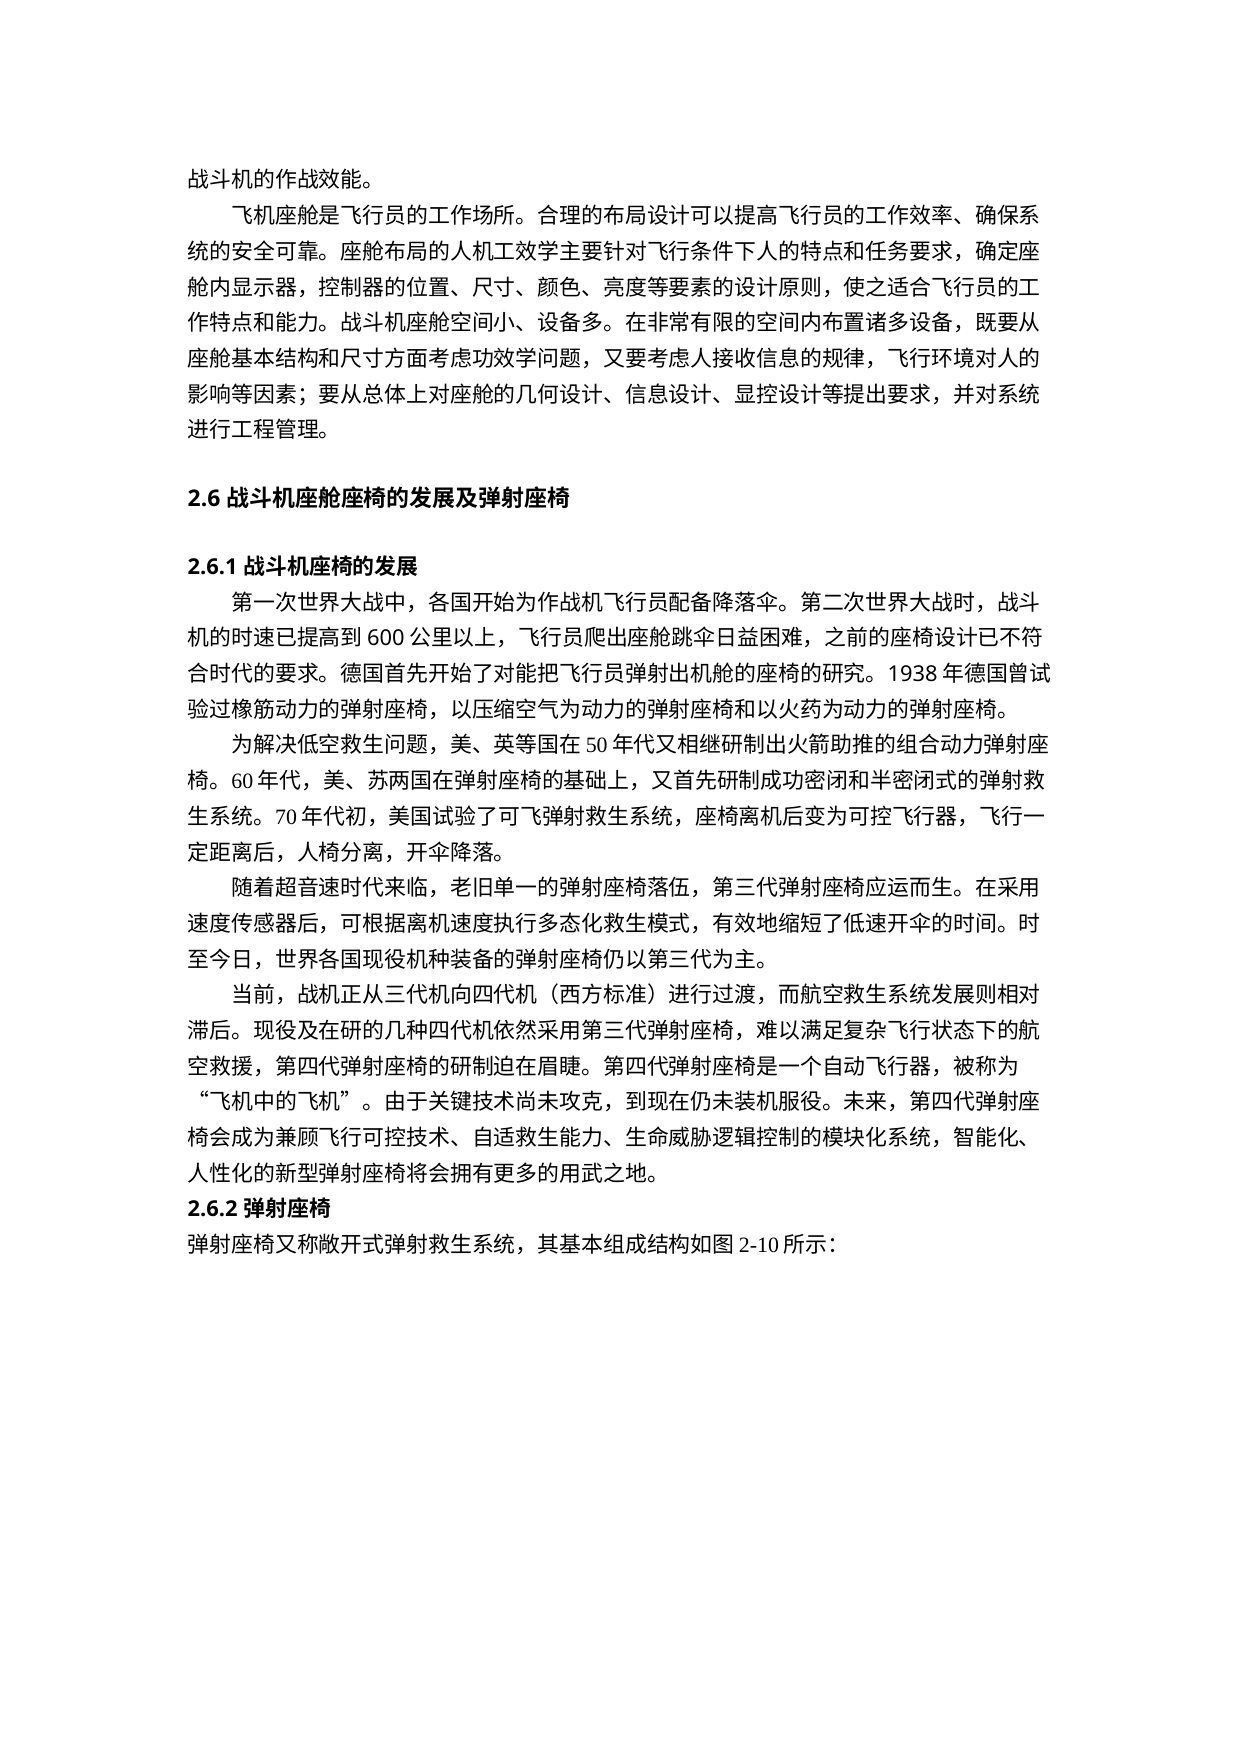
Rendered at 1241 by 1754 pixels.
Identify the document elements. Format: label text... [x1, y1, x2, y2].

text 飞机座舱是飞行员的工作场所。合理的布局设计可以提高飞行员的工作效率、确保系统的安全可靠。座舱布局的人机工效学主要针对飞行条件下人的特点和任务要求，确定座舱内显示器，控制器的位置、尺寸、颜色、亮度等要素的设计原则，使之适合飞行员的工作特点和能力。战斗机座舱空间小、设备多。在非常有限的空间内布置诸多设备，既要从座舱基本结构和尺寸方面考虑功效学问题，又要考虑人接收信息的规律，飞行环境对人的影响等因素；要从总体上对座舱的几何设计、信息设计、显控设计等提出要求，并对系统进行工程管理。 [187, 198, 1053, 444]
text 为解决低空救生问题，美、英等国在50年代又相继研制出火箭助推的组合动力弹射座椅。60年代，美、苏两国在弹射座椅的基础上，又首先研制成功密闭和半密闭式的弹射救生系统。70年代初，美国试验了可飞弹射救生系统，座椅离机后变为可控飞行器，飞行一定距离后，人椅分离，开伞降落。 [187, 727, 1053, 867]
text 随着超音速时代来临，老旧单一的弹射座椅落伍，第三代弹射座椅应运而生。在采用速度传感器后，可根据离机速度执行多态化救生模式，有效地缩短了低速开伞的时间。时至今日，世界各国现役机种装备的弹射座椅仍以第三代为主。 [187, 870, 1053, 974]
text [187, 162, 1053, 194]
subtitle 2.6.2 弹射座椅 [187, 1191, 1053, 1223]
text 弹射座椅又称敞开式弹射救生系统，其基本组成结构如图2-10所示： [187, 1227, 1053, 1259]
subtitle 2.6 战斗机座舱座椅的发展及弹射座椅 [187, 464, 1053, 529]
subtitle 2.6.1 战斗机座椅的发展 [187, 548, 1053, 581]
text 当前，战机正从三代机向四代机（西方标准）进行过渡，而航空救生系统发展则相对滞后。现役及在研的几种四代机依然采用第三代弹射座椅，难以满足复杂飞行状态下的航空救援，第四代弹射座椅的研制迫在眉睫。第四代弹射座椅是一个自动飞行器，被称为“飞机中的飞机”。由于关键技术尚未攻克，到现在仍未装机服役。未来，第四代弹射座椅会成为兼顾飞行可控技术、自适救生能力、生命威胁逻辑控制的模块化系统，智能化、人性化的新型弹射座椅将会拥有更多的用武之地。 [187, 977, 1053, 1188]
text 第一次世界大战中，各国开始为作战机飞行员配备降落伞。第二次世界大战时，战斗机的时速已提高到600公里以上，飞行员爬出座舱跳伞日益困难，之前的座椅设计已不符合时代的要求。德国首先开始了对能把飞行员弹射出机舱的座椅的研究。1938年德国曾试验过橡筋动力的弹射座椅，以压缩空气为动力的弹射座椅和以火药为动力的弹射座椅。 [187, 584, 1053, 724]
